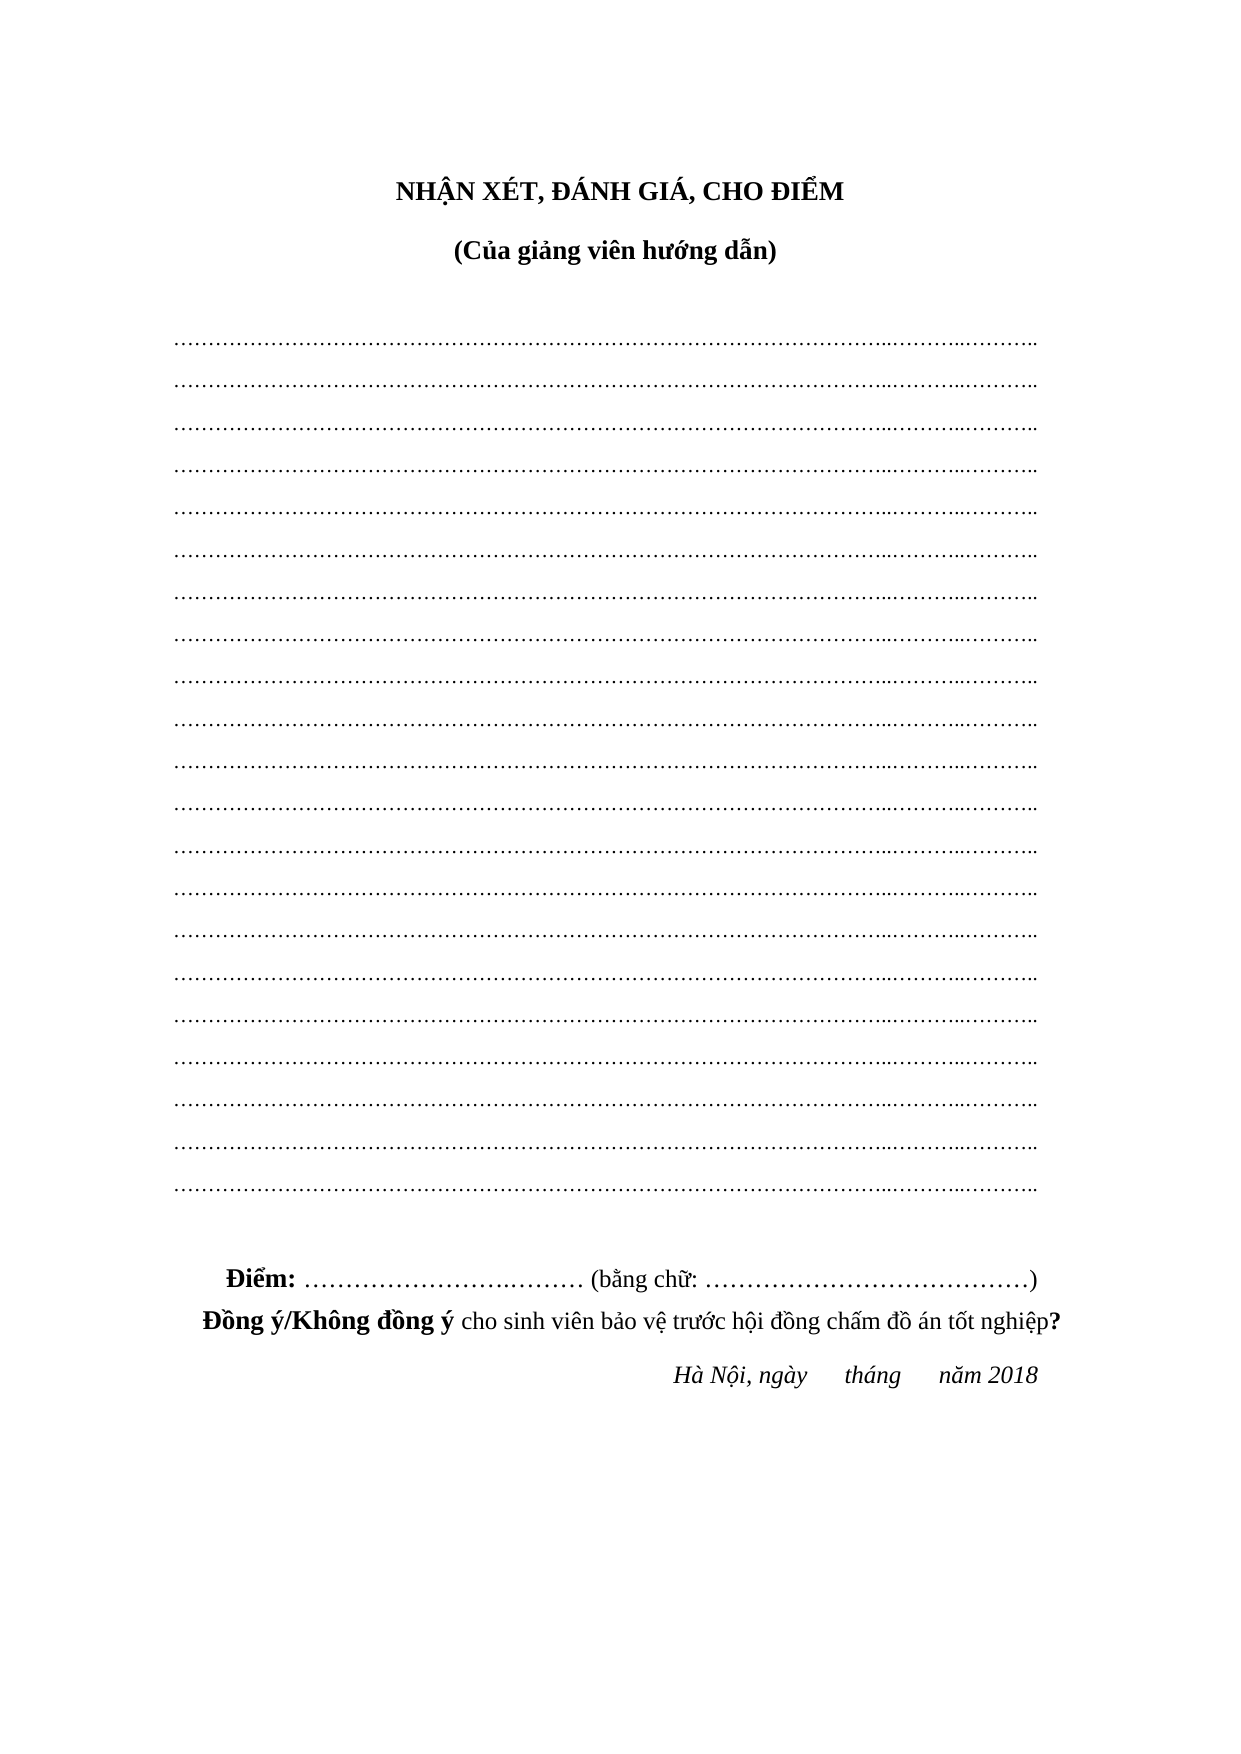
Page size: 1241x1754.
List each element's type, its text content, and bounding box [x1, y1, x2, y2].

text …………………………………………………………………………………………..………..……….. [173, 1003, 1090, 1027]
text …………………………………………………………………………………………..………..……….. [173, 707, 1090, 731]
text …………………………………………………………………………………………..………..……….. [173, 1172, 1090, 1196]
text …………………………………………………………………………………………..………..……….. [173, 622, 1090, 646]
text …………………………………………………………………………………………..………..……….. [173, 918, 1090, 942]
text …………………………………………………………………………………………..………..……….. [173, 495, 1090, 519]
text …………………………………………………………………………………………..………..……….. [173, 368, 1090, 392]
text …………………………………………………………………………………………..………..……….. [173, 537, 1090, 562]
text …………………………………………………………………………………………..………..……….. [173, 1129, 1090, 1154]
text NHẬN XÉT, ĐÁNH GIÁ, CHO ĐIỂM [150, 175, 1090, 206]
text …………………………………………………………………………………………..………..……….. [173, 1045, 1090, 1069]
text (Của giảng viên hướng dẫn) [186, 234, 1044, 265]
text …………………………………………………………………………………………..………..……….. [173, 326, 1090, 350]
text Đồng ý/Không đồng ý cho sinh viên bảo vệ trước hội đồng chấm đồ án tốt nghiệp? [173, 1304, 1090, 1335]
text Điểm: …………………….……… (bằng chữ: …………………………………) [173, 1262, 1090, 1293]
text …………………………………………………………………………………………..………..……….. [173, 453, 1090, 477]
text …………………………………………………………………………………………..………..……….. [173, 833, 1090, 858]
text …………………………………………………………………………………………..………..……….. [173, 749, 1090, 773]
text Hà Nội, ngày tháng năm 2018 [623, 1360, 1090, 1389]
text …………………………………………………………………………………………..………..……….. [173, 1087, 1090, 1111]
text …………………………………………………………………………………………..………..……….. [173, 411, 1090, 435]
text …………………………………………………………………………………………..………..……….. [173, 876, 1090, 900]
text …………………………………………………………………………………………..………..……….. [173, 664, 1090, 688]
text …………………………………………………………………………………………..………..……….. [173, 960, 1090, 984]
text …………………………………………………………………………………………..………..……….. [173, 791, 1090, 815]
text …………………………………………………………………………………………..………..……….. [173, 580, 1090, 604]
